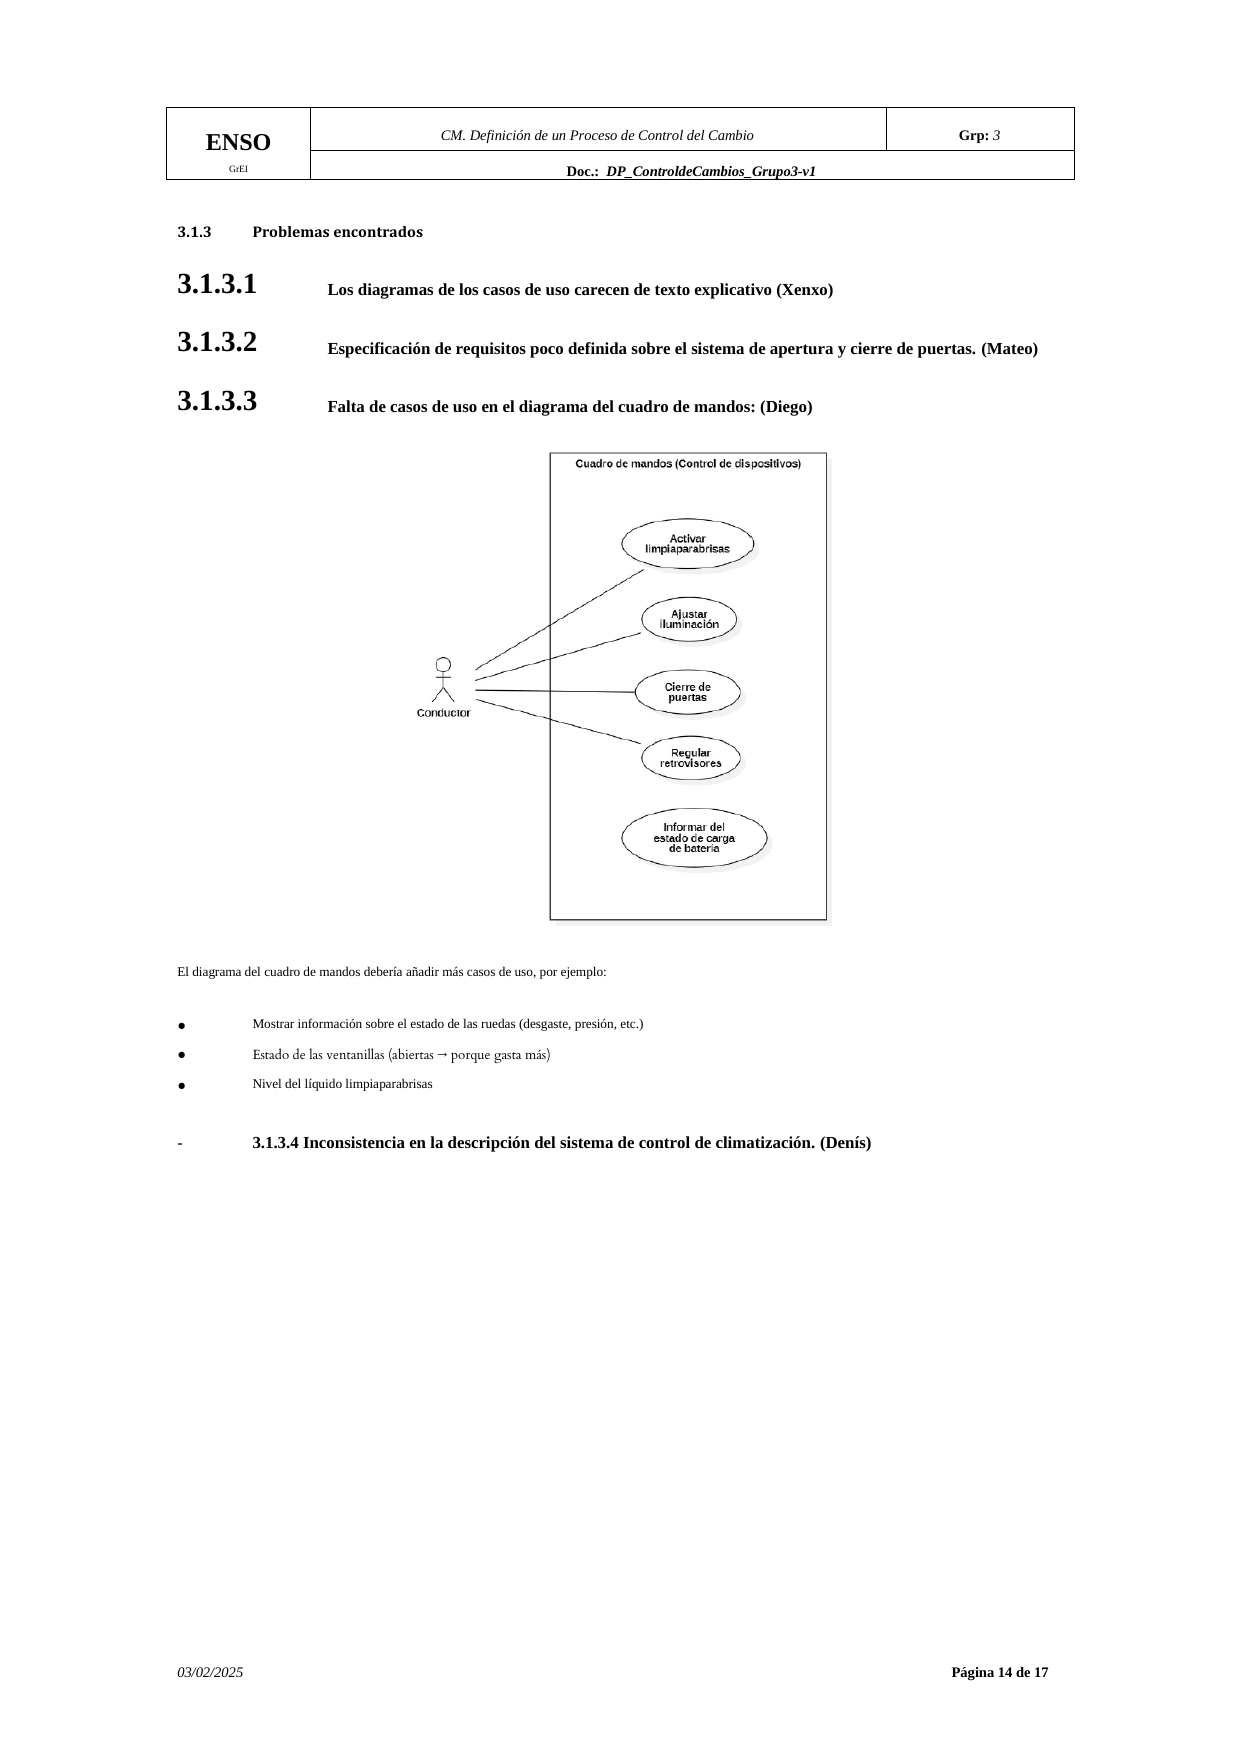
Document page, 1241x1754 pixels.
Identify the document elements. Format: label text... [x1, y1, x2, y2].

list Nivel del líquido limpiaparabrisas [177, 1065, 1063, 1094]
text El diagrama del cuadro de mandos debería añadir más casos de uso, por ejemplo: [177, 953, 1063, 980]
subtitle 3.1.3.4 Inconsistencia en la descripción del sistema de control de climatización. (Denís) [177, 1119, 1063, 1152]
subtitle Especificación de requisitos poco definida sobre el sistema de apertura y cierre de puertas. (Mateo) [177, 324, 1063, 358]
subtitle Falta de casos de uso en el diagrama del cuadro de mandos: (Diego) [177, 383, 1063, 416]
subtitle Problemas encontrados [177, 209, 1063, 241]
list Mostrar información sobre el estado de las ruedas (desgaste, presión, etc.) [177, 1005, 1063, 1033]
picture [391, 441, 849, 929]
subtitle Los diagramas de los casos de uso carecen de texto explicativo (Xenxo) [177, 266, 1063, 299]
